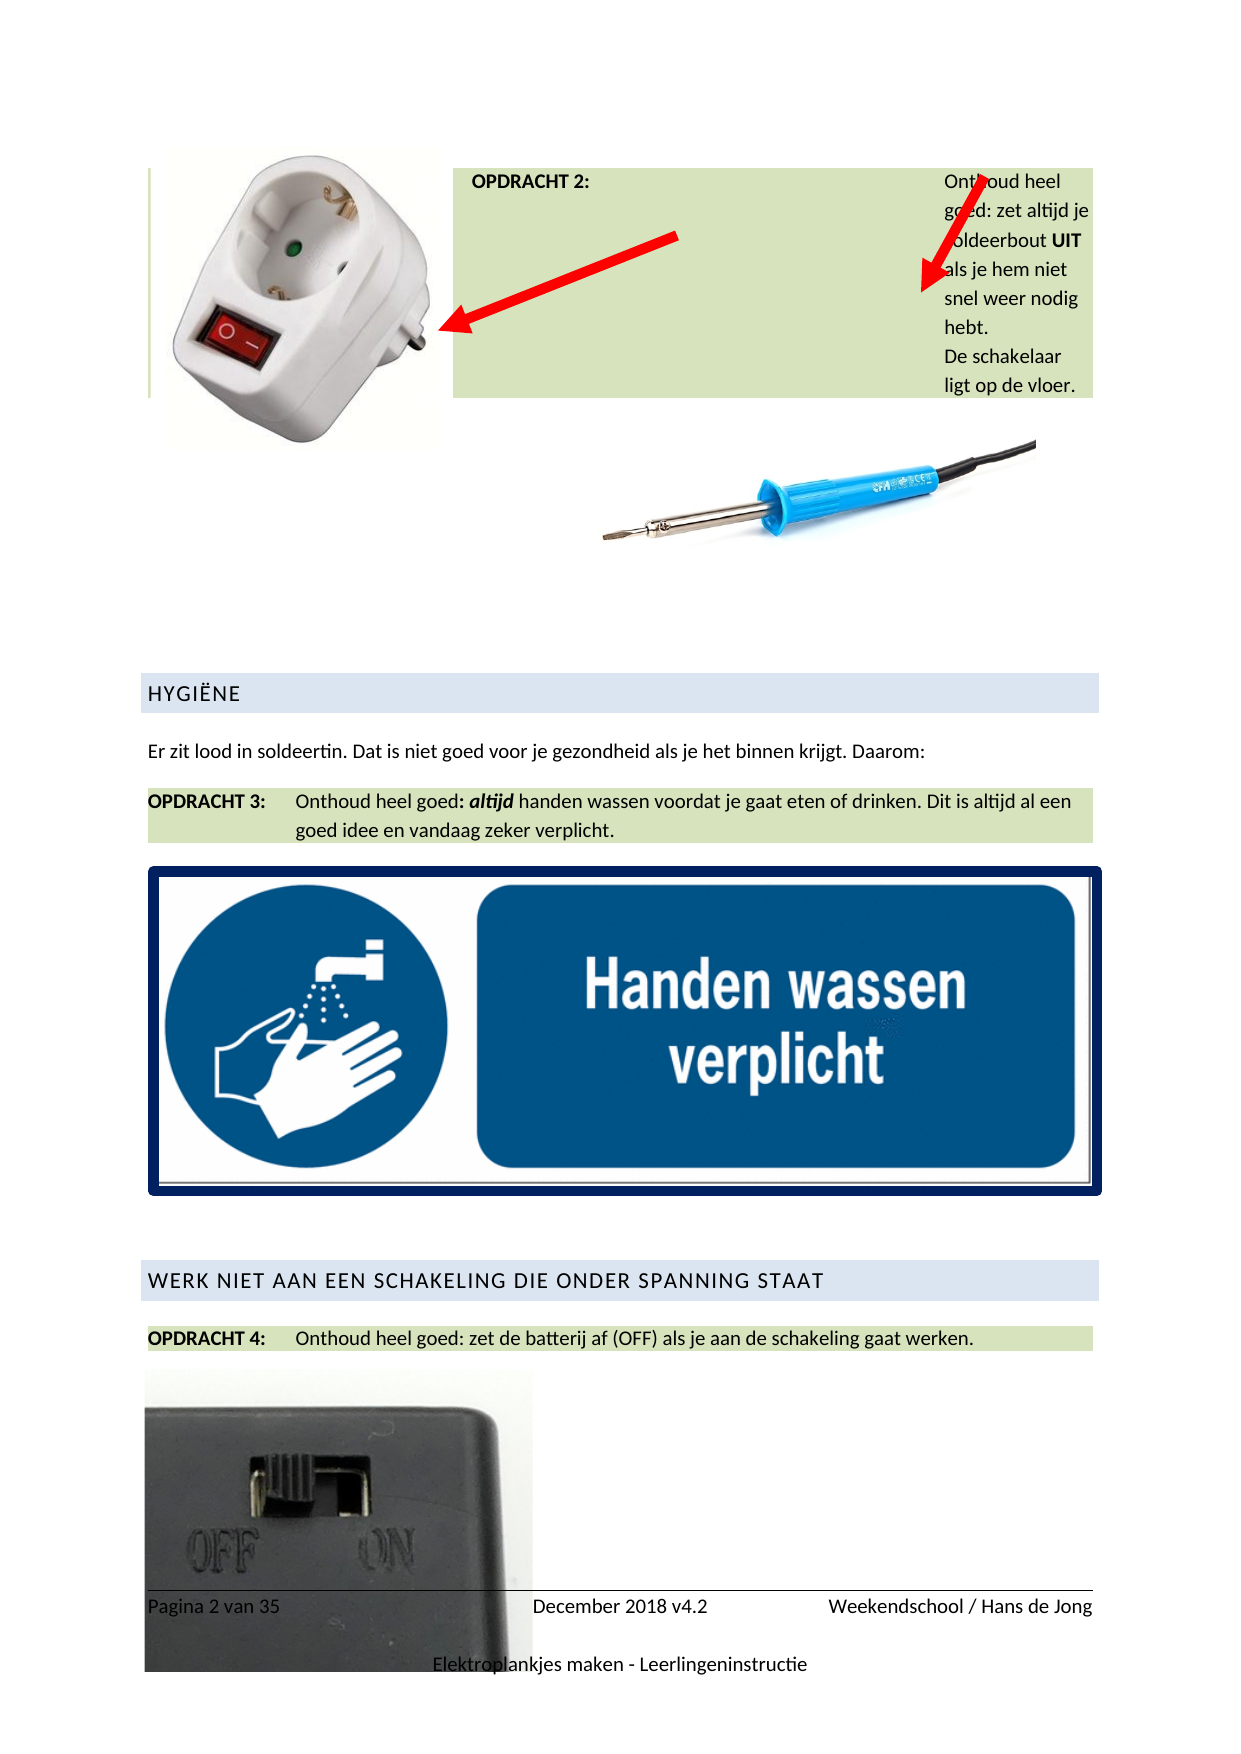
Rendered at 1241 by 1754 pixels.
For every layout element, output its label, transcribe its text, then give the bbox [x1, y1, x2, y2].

text Onthoud heel goed: zet de batterij af (OFF) als je aan de schakeling gaat werken. [148, 1326, 1093, 1351]
text Onthoud heel goed: zet altijd je soldeerbout UIT als je hem niet snel weer nodig hebt. De schakelaar ligt op de vloer. [453, 168, 1093, 398]
picture [150, 147, 453, 450]
text Onthoud heel goed: altijd handen wassen voordat je gaat eten of drinken. Dit is altijd al een goed idee en vandaag zeker verplicht. [148, 788, 1093, 843]
picture [159, 877, 1092, 1186]
text Er zit lood in soldeertin. Dat is niet goed voor je gezondheid als je het binnen krijgt. Daarom: [148, 738, 1093, 763]
picture [144, 1369, 533, 1672]
subtitle Hygiëne [148, 679, 1093, 707]
picture [551, 425, 1036, 566]
subtitle Werk NIET aan een schakeling die onder spanning staat [148, 1266, 1093, 1294]
